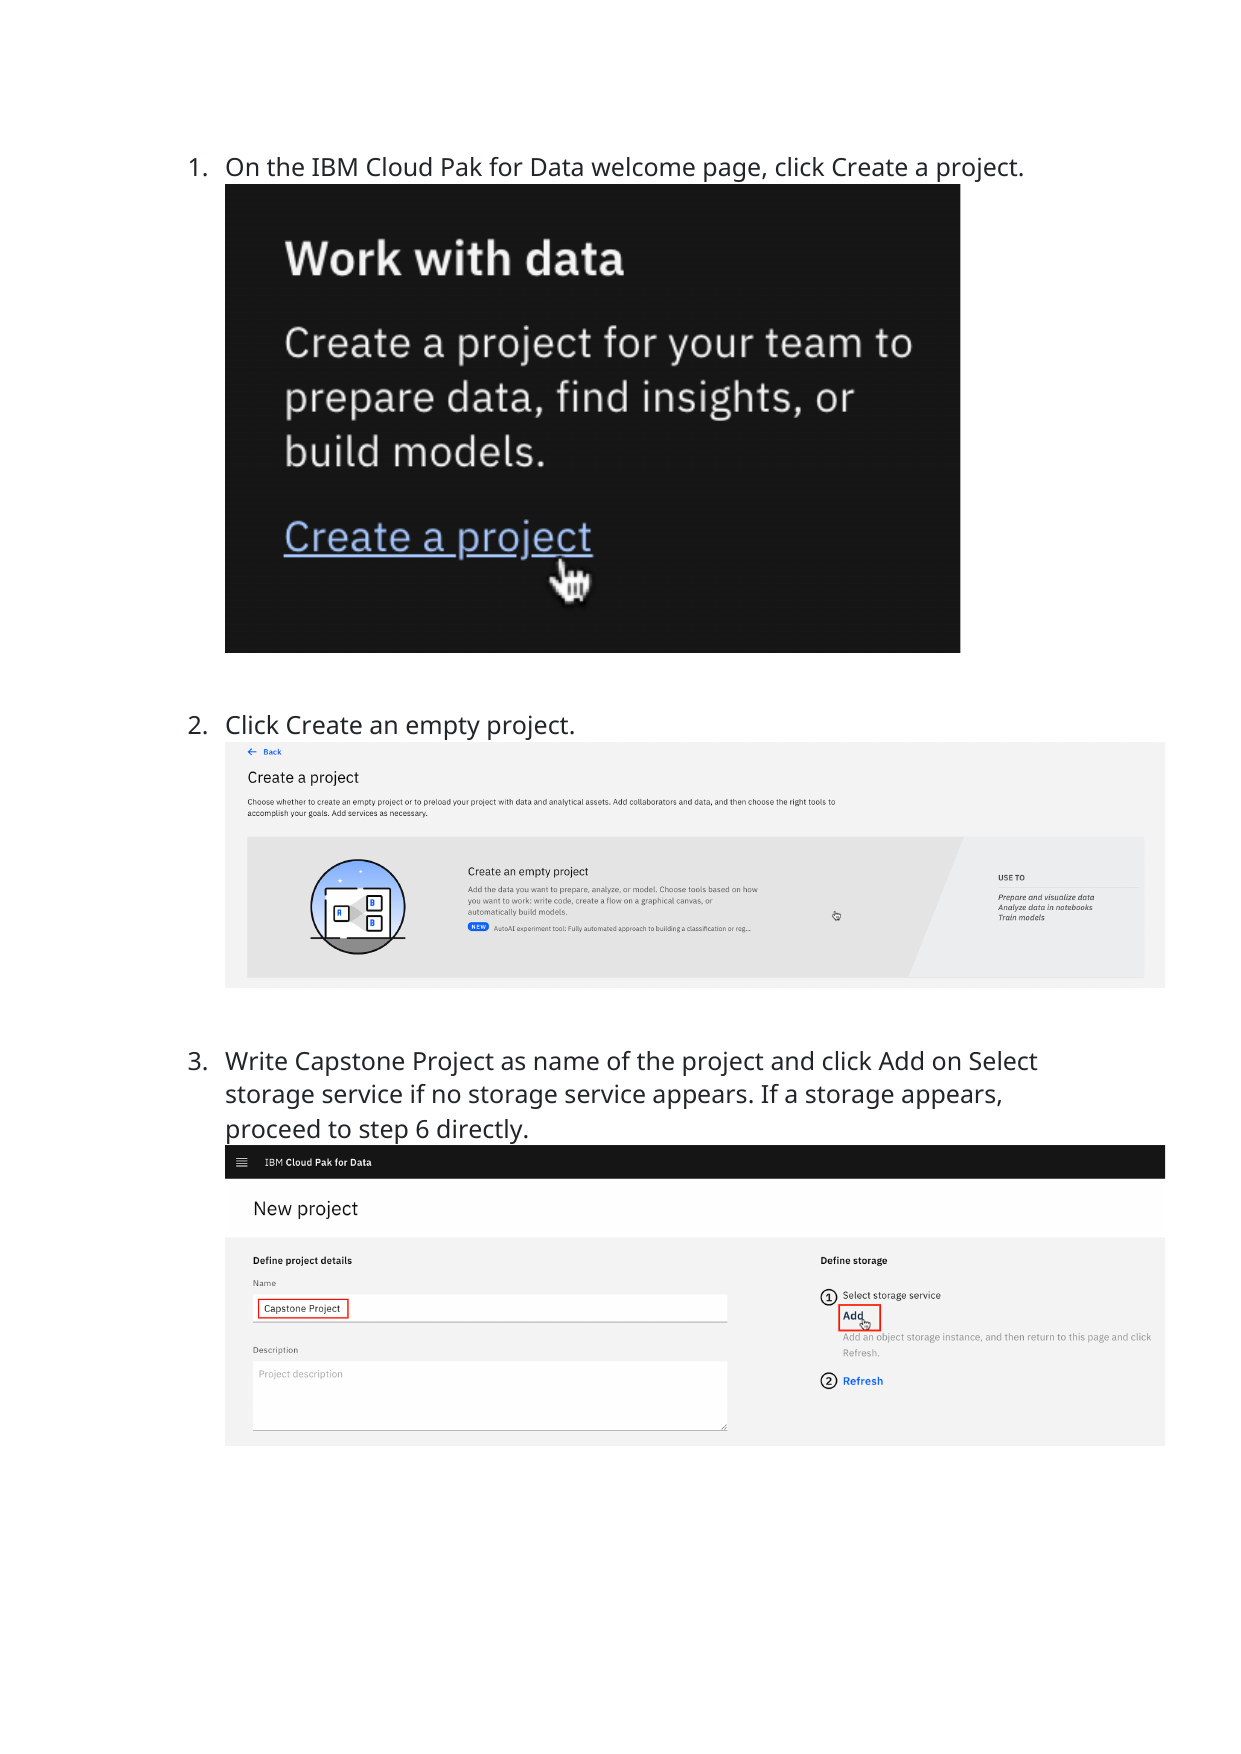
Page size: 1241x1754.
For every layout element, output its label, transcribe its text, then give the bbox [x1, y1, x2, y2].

picture [225, 184, 961, 653]
picture [225, 1145, 1166, 1446]
picture [225, 742, 1166, 988]
